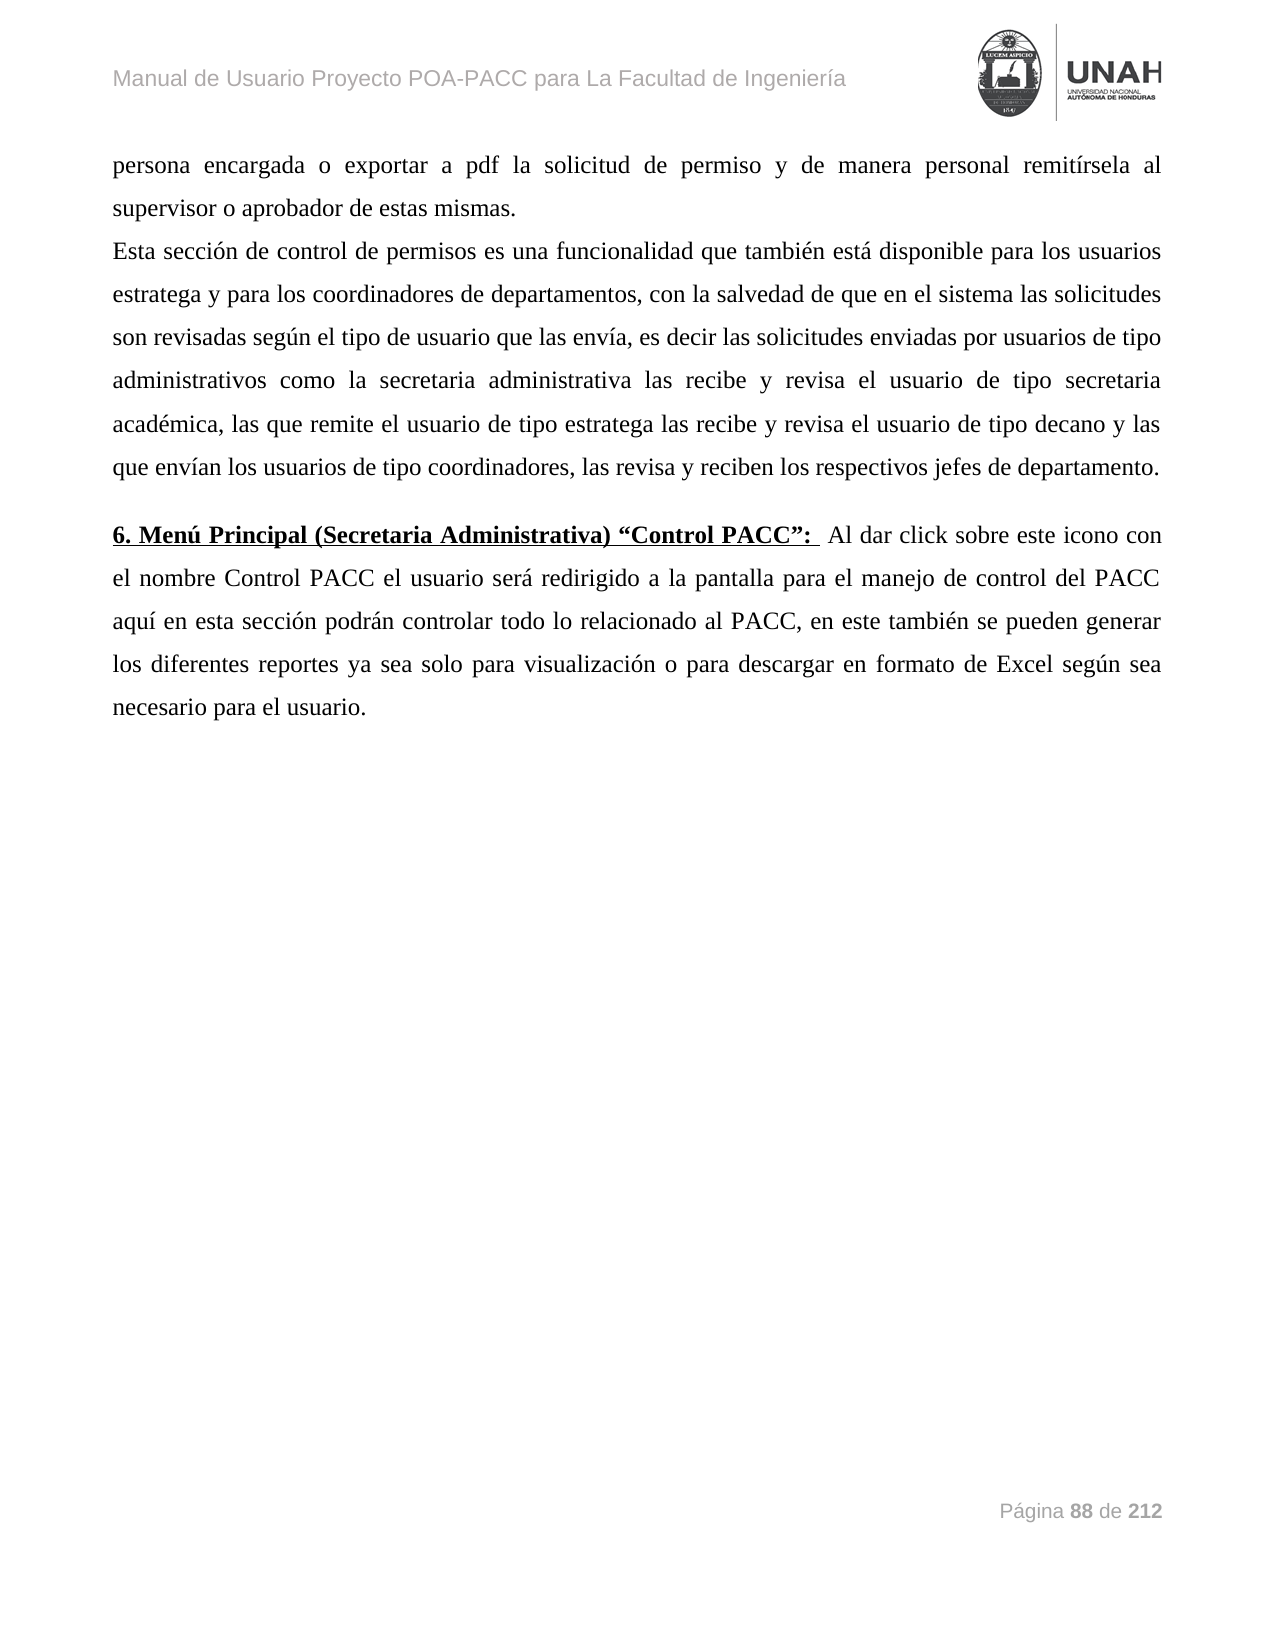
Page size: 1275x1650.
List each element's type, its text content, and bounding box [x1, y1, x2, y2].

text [112, 150, 1162, 222]
picture [976, 20, 1161, 120]
text Esta sección de control de permisos es una funcionalidad que también está disponible para los usuarios estratega y para los coordinadores de departamentos, con la salvedad de que en el sistema las solicitudes son revisadas según el tipo de usuario que las envía, es decir las solicitudes enviadas por usuarios de tipo administrativos como la secretaria administrativa las recibe y revisa el usuario de tipo secretaria académica, las que remite el usuario de tipo estratega las recibe y revisa el usuario de tipo decano y las que envían los usuarios de tipo coordinadores, las revisa y reciben los respectivos jefes de departamento. [112, 236, 1162, 481]
text 6. Menú Principal (Secretaria Administrativa) “Control PACC”: Al dar click sobre este icono con el nombre Control PACC el usuario será redirigido a la pantalla para el manejo de control del PACC aquí en esta sección podrán controlar todo lo relacionado al PACC, en este también se pueden generar los diferentes reportes ya sea solo para visualización o para descargar en formato de Excel según sea necesario para el usuario. [112, 520, 1162, 721]
